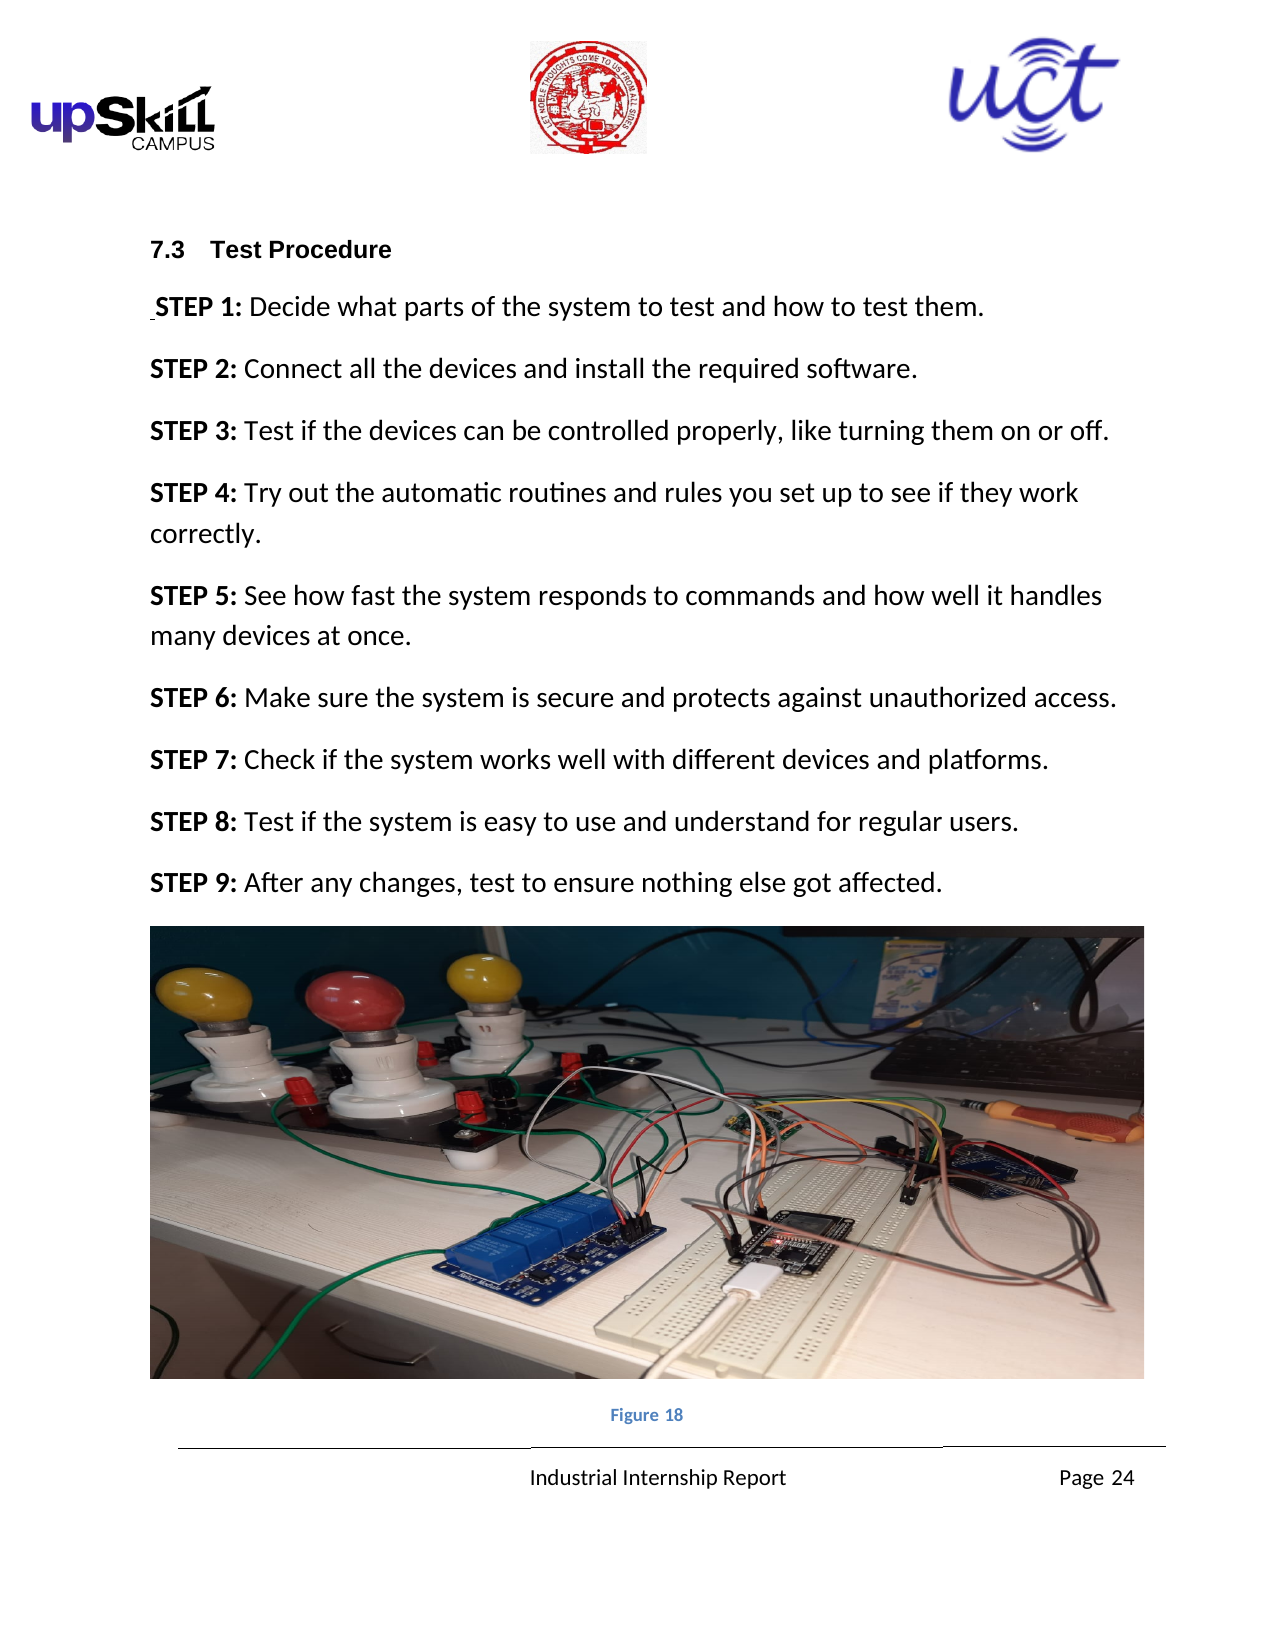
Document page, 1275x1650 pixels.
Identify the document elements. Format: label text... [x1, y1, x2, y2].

text STEP 3: Test if the devices can be controlled properly, like turning them on or off. [150, 412, 1134, 448]
picture [150, 926, 1145, 1379]
text STEP 6: Make sure the system is secure and protects against unauthorized access. [150, 679, 1134, 715]
picture [530, 41, 647, 154]
text STEP 8: Test if the system is easy to use and understand for regular users. [150, 803, 1134, 838]
picture [946, 28, 1125, 154]
text STEP 5: See how fast the system responds to commands and how well it handles many devices at once. [150, 577, 1134, 653]
picture [0, 73, 246, 154]
text STEP 4: Try out the automatic routines and rules you set up to see if they work correctly. [150, 474, 1134, 550]
text STEP 2: Connect all the devices and install the required software. [150, 350, 1134, 386]
text STEP 1: Decide what parts of the system to test and how to test them. [150, 288, 1134, 324]
subtitle Test Procedure [150, 238, 1134, 263]
text STEP 9: After any changes, test to ensure nothing else got affected. [150, 864, 1134, 900]
text STEP 7: Check if the system works well with different devices and platforms. [150, 741, 1134, 777]
